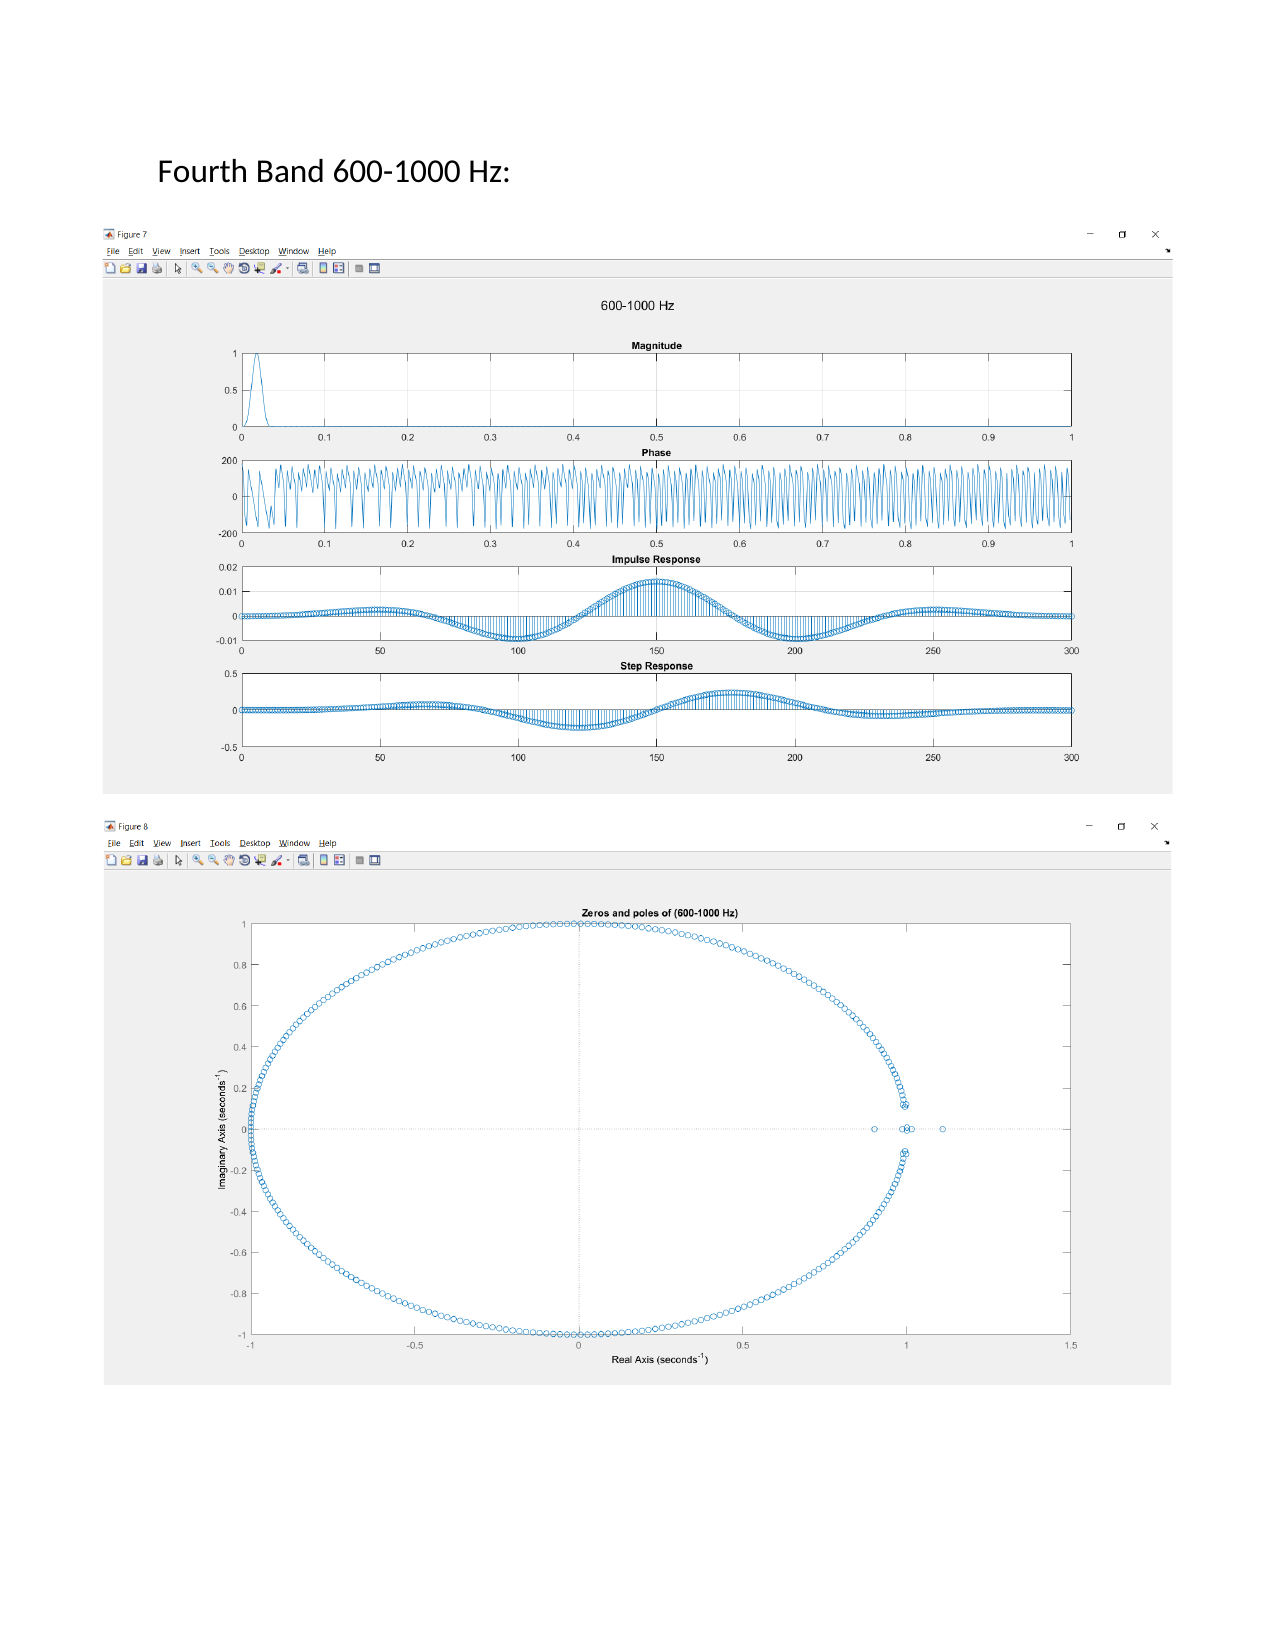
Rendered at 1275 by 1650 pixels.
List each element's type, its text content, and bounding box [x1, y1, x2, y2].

text Fourth Band 600-1000 Hz: [150, 150, 1125, 191]
picture [103, 818, 1172, 1385]
picture [102, 226, 1173, 794]
